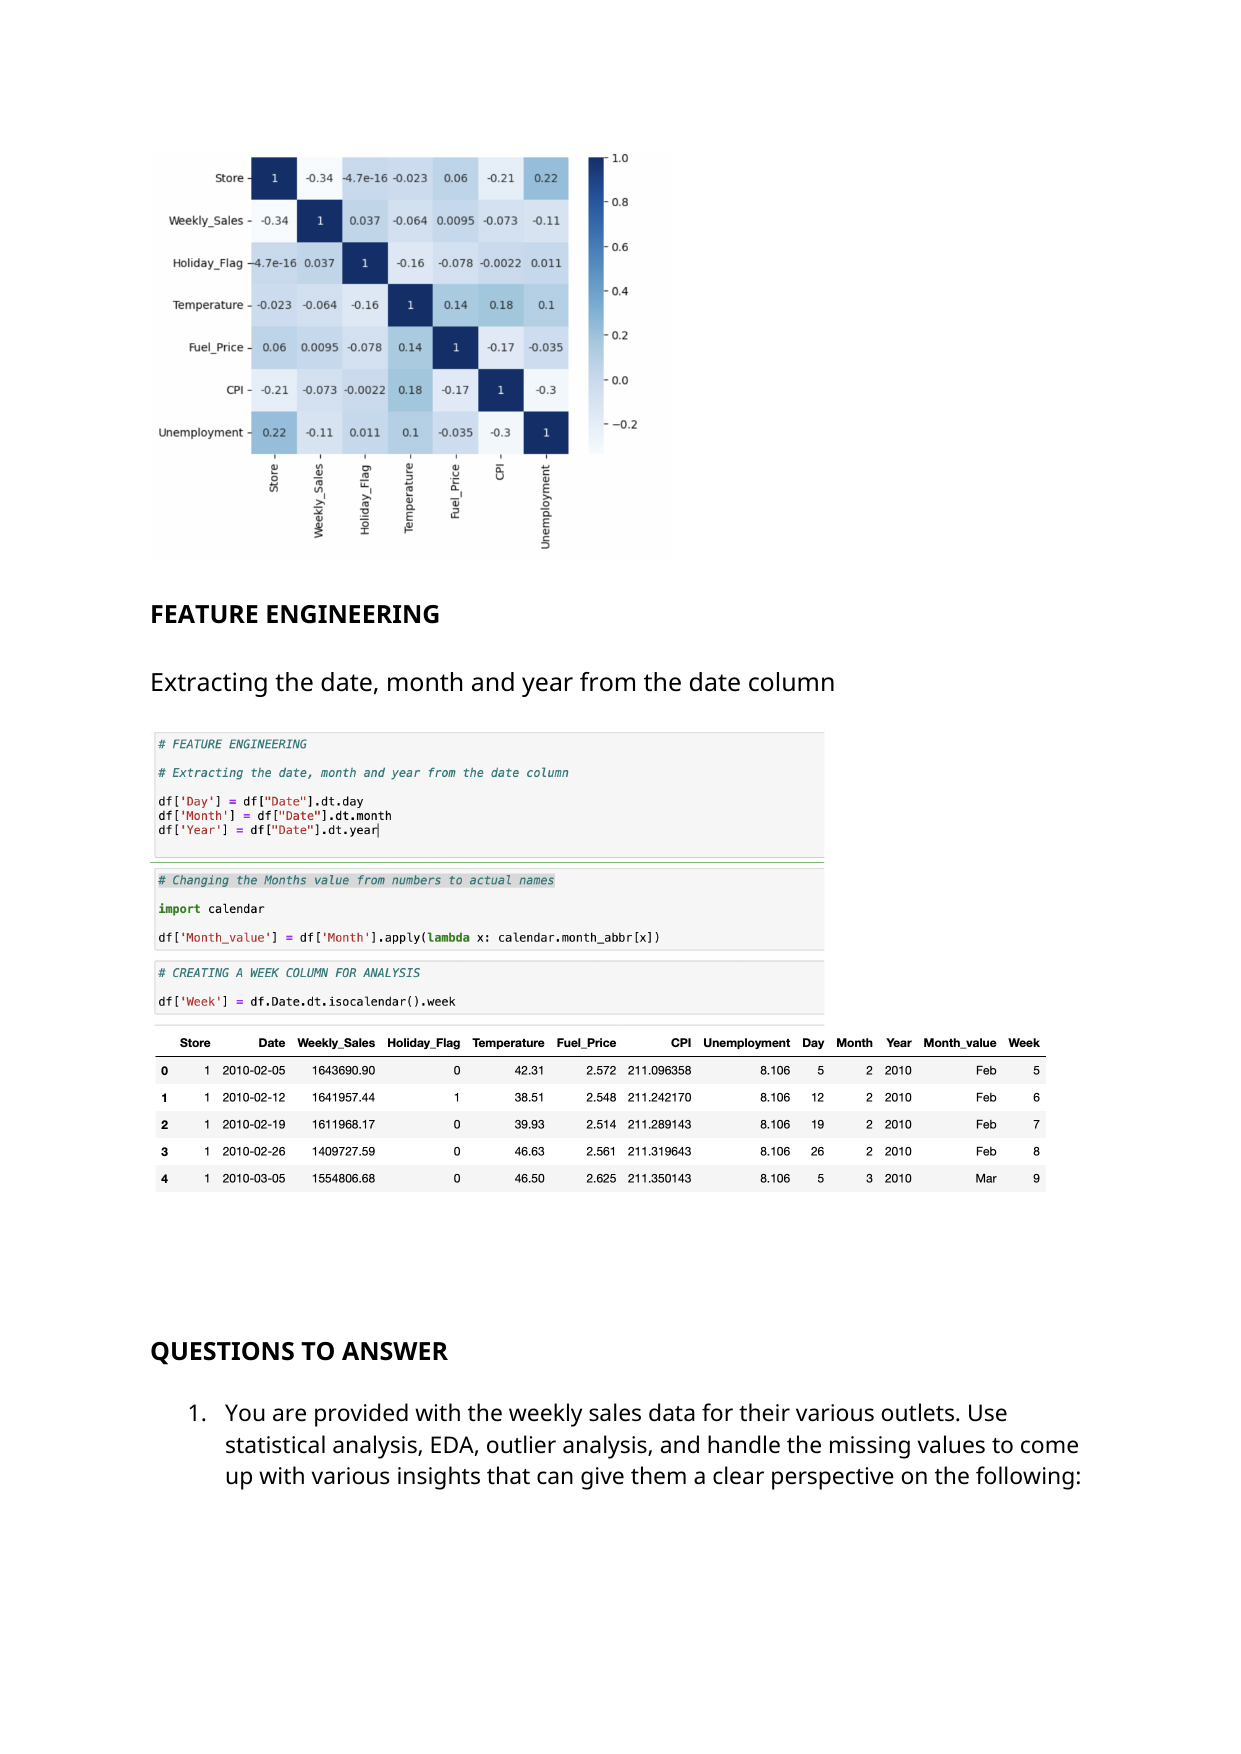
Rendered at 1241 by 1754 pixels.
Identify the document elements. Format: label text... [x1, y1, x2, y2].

picture [150, 732, 1091, 1198]
text QUESTIONS TO ANSWER [150, 1334, 1090, 1368]
list You are provided with the weekly sales data for their various outlets. Use statistical analysis, EDA, outlier analysis, and handle the missing values to come up with various insights that can give them a clear perspective on the following: [187, 1397, 1090, 1491]
picture [150, 150, 671, 563]
text FEATURE ENGINEERING [150, 596, 1090, 630]
text Extracting the date, month and year from the date column [150, 664, 1090, 698]
